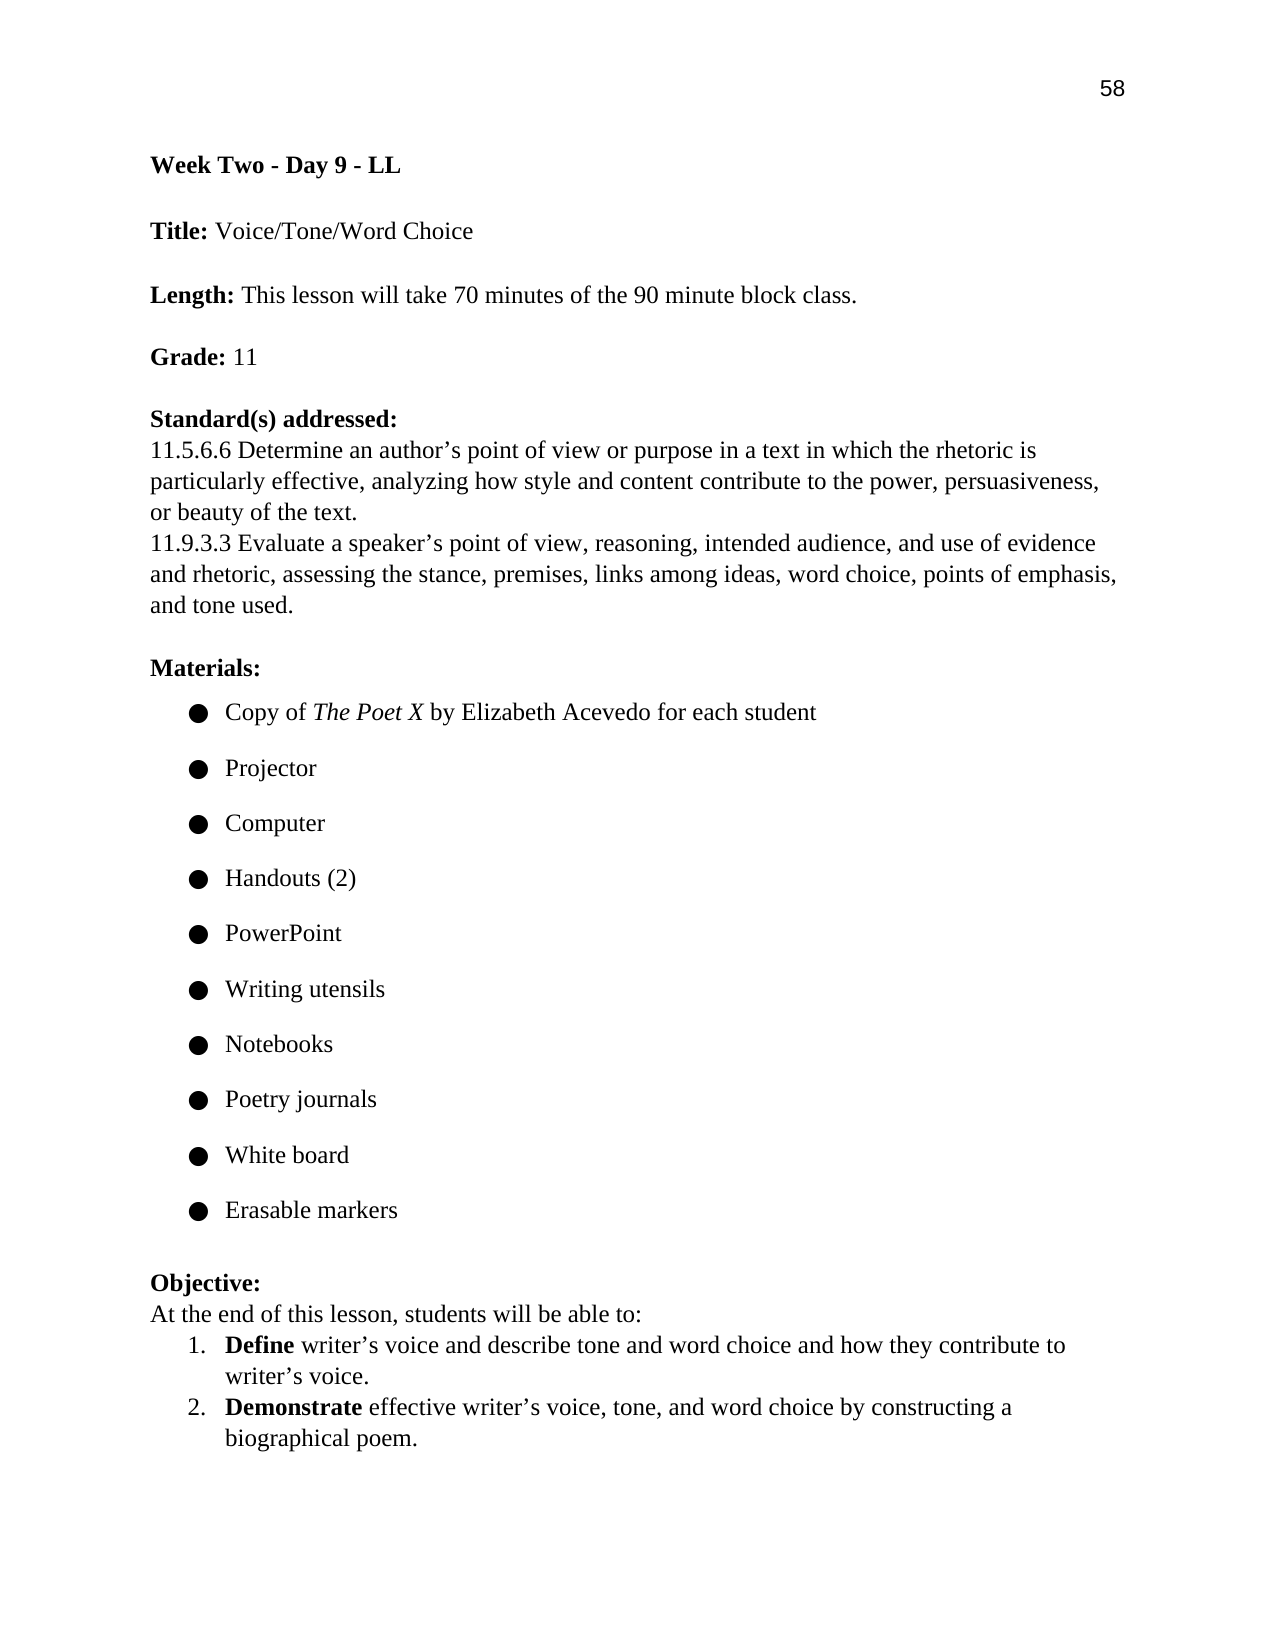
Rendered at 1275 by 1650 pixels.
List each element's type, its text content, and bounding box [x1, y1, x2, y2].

list Erasable markers [187, 1181, 1125, 1233]
list Copy of The Poet X by Elizabeth Acevedo for each student [187, 684, 1125, 735]
text Materials: [150, 653, 1125, 681]
text Standard(s) addressed: [150, 404, 1125, 433]
list White board [187, 1126, 1125, 1177]
list Writing utensils [187, 960, 1125, 1011]
list Notebooks [187, 1016, 1125, 1067]
text 11.9.3.3 Evaluate a speaker’s point of view, reasoning, intended audience, and use of evidence and rhetoric, assessing the stance, premises, links among ideas, word choice, points of emphasis, and tone used. [150, 528, 1125, 619]
list PowerPoint [187, 905, 1125, 956]
list Demonstrate effective writer’s voice, tone, and word choice by constructing a biographical poem. [187, 1392, 1125, 1452]
list Projector [187, 739, 1125, 790]
text Week Two - Day 9 - LL [150, 150, 1125, 179]
text Length: This lesson will take 70 minutes of the 90 minute block class. [150, 280, 1125, 309]
list Define writer’s voice and describe tone and word choice and how they contribute to writer’s voice. [187, 1330, 1125, 1390]
list Computer [187, 794, 1125, 846]
text Title: Voice/Tone/Word Choice [150, 216, 1125, 245]
list Poetry journals [187, 1071, 1125, 1122]
text 11.5.6.6 Determine an author’s point of view or purpose in a text in which the rhetoric is particularly effective, analyzing how style and content contribute to the power, persuasiveness, or beauty of the text. [150, 435, 1125, 526]
text At the end of this lesson, students will be able to: [150, 1299, 1125, 1328]
text Grade: 11 [150, 342, 1125, 371]
text Objective: [150, 1268, 1125, 1297]
list Handouts (2) [187, 849, 1125, 901]
